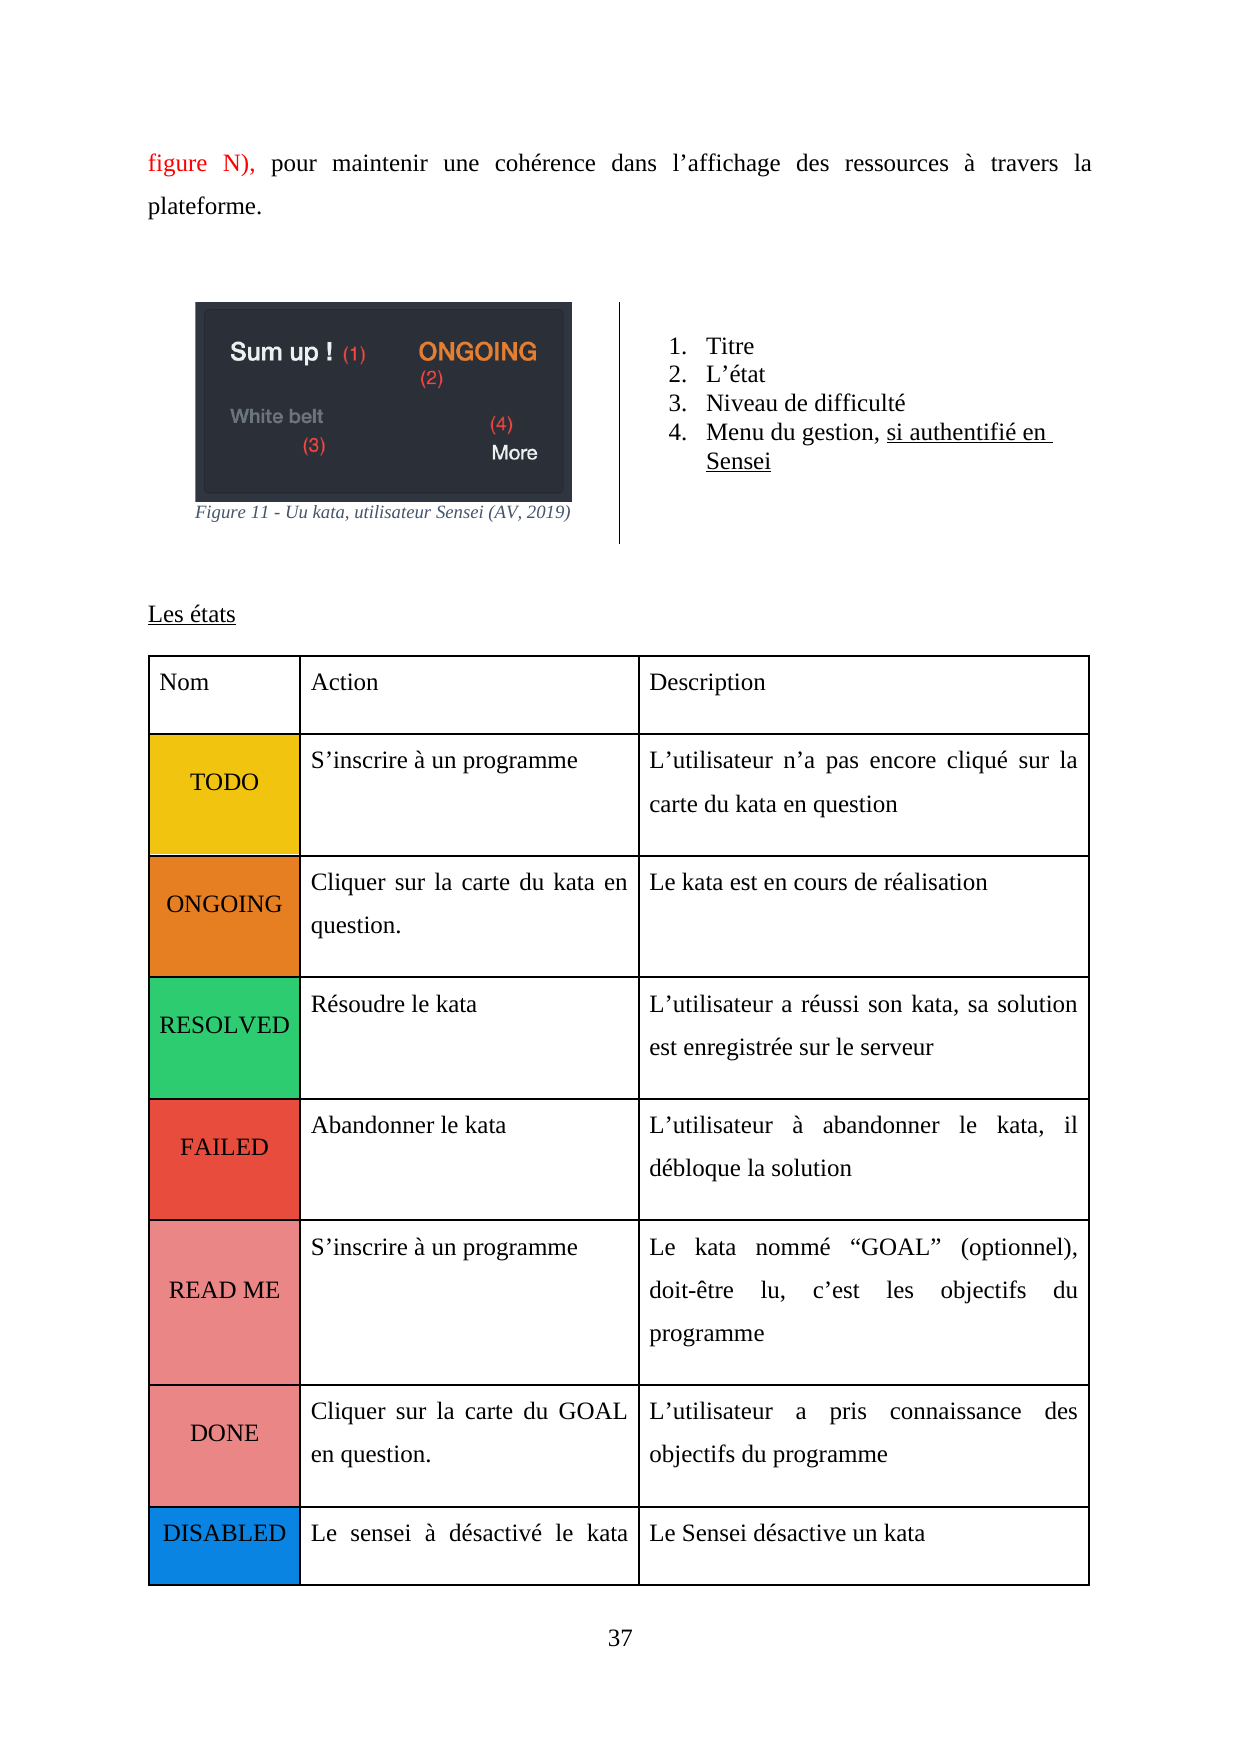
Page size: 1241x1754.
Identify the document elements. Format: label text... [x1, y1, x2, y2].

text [148, 148, 1093, 219]
picture [195, 302, 572, 502]
table_cell Cliquer sur la carte du kata en question. [301, 857, 638, 976]
table_cell Le kata nommé “GOAL” (optionnel), doit-être lu, c’est les objectifs du programme [640, 1221, 1088, 1384]
table_cell Le kata est en cours de réalisation [640, 857, 1088, 976]
table_cell FAILED [150, 1100, 299, 1219]
table_header Figure 11 - Uu kata, utilisateur Sensei (AV, 2019) [148, 302, 619, 544]
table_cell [640, 1508, 1088, 1584]
table_header Nom [150, 657, 299, 733]
table_cell Résoudre le kata [301, 978, 638, 1098]
table_cell TODO [150, 735, 299, 854]
table_cell ONGOING [150, 857, 299, 976]
table_cell Cliquer sur la carte du GOAL en question. [301, 1386, 638, 1506]
table_cell L’utilisateur a réussi son kata, sa solution est enregistrée sur le serveur [640, 978, 1088, 1098]
table_cell L’utilisateur n’a pas encore cliqué sur la carte du kata en question [640, 735, 1088, 854]
table_cell S’inscrire à un programme [301, 735, 638, 854]
table_cell READ ME [150, 1221, 299, 1384]
table_cell RESOLVED [150, 978, 299, 1098]
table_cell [301, 1508, 638, 1584]
text Les états [148, 599, 1093, 628]
table_cell DONE [150, 1386, 299, 1506]
table_cell DISABLED [150, 1508, 299, 1584]
table_cell L’utilisateur a pris connaissance des objectifs du programme [640, 1386, 1088, 1506]
table_cell S’inscrire à un programme [301, 1221, 638, 1384]
table_cell L’utilisateur à abandonner le kata, il débloque la solution [640, 1100, 1088, 1219]
table_cell Abandonner le kata [301, 1100, 638, 1219]
table_header Titre L’état Niveau de difficulté Menu du gestion, si authentifié en Sensei [620, 302, 1092, 544]
table_header Action [301, 657, 638, 733]
table_header Description [640, 657, 1088, 733]
